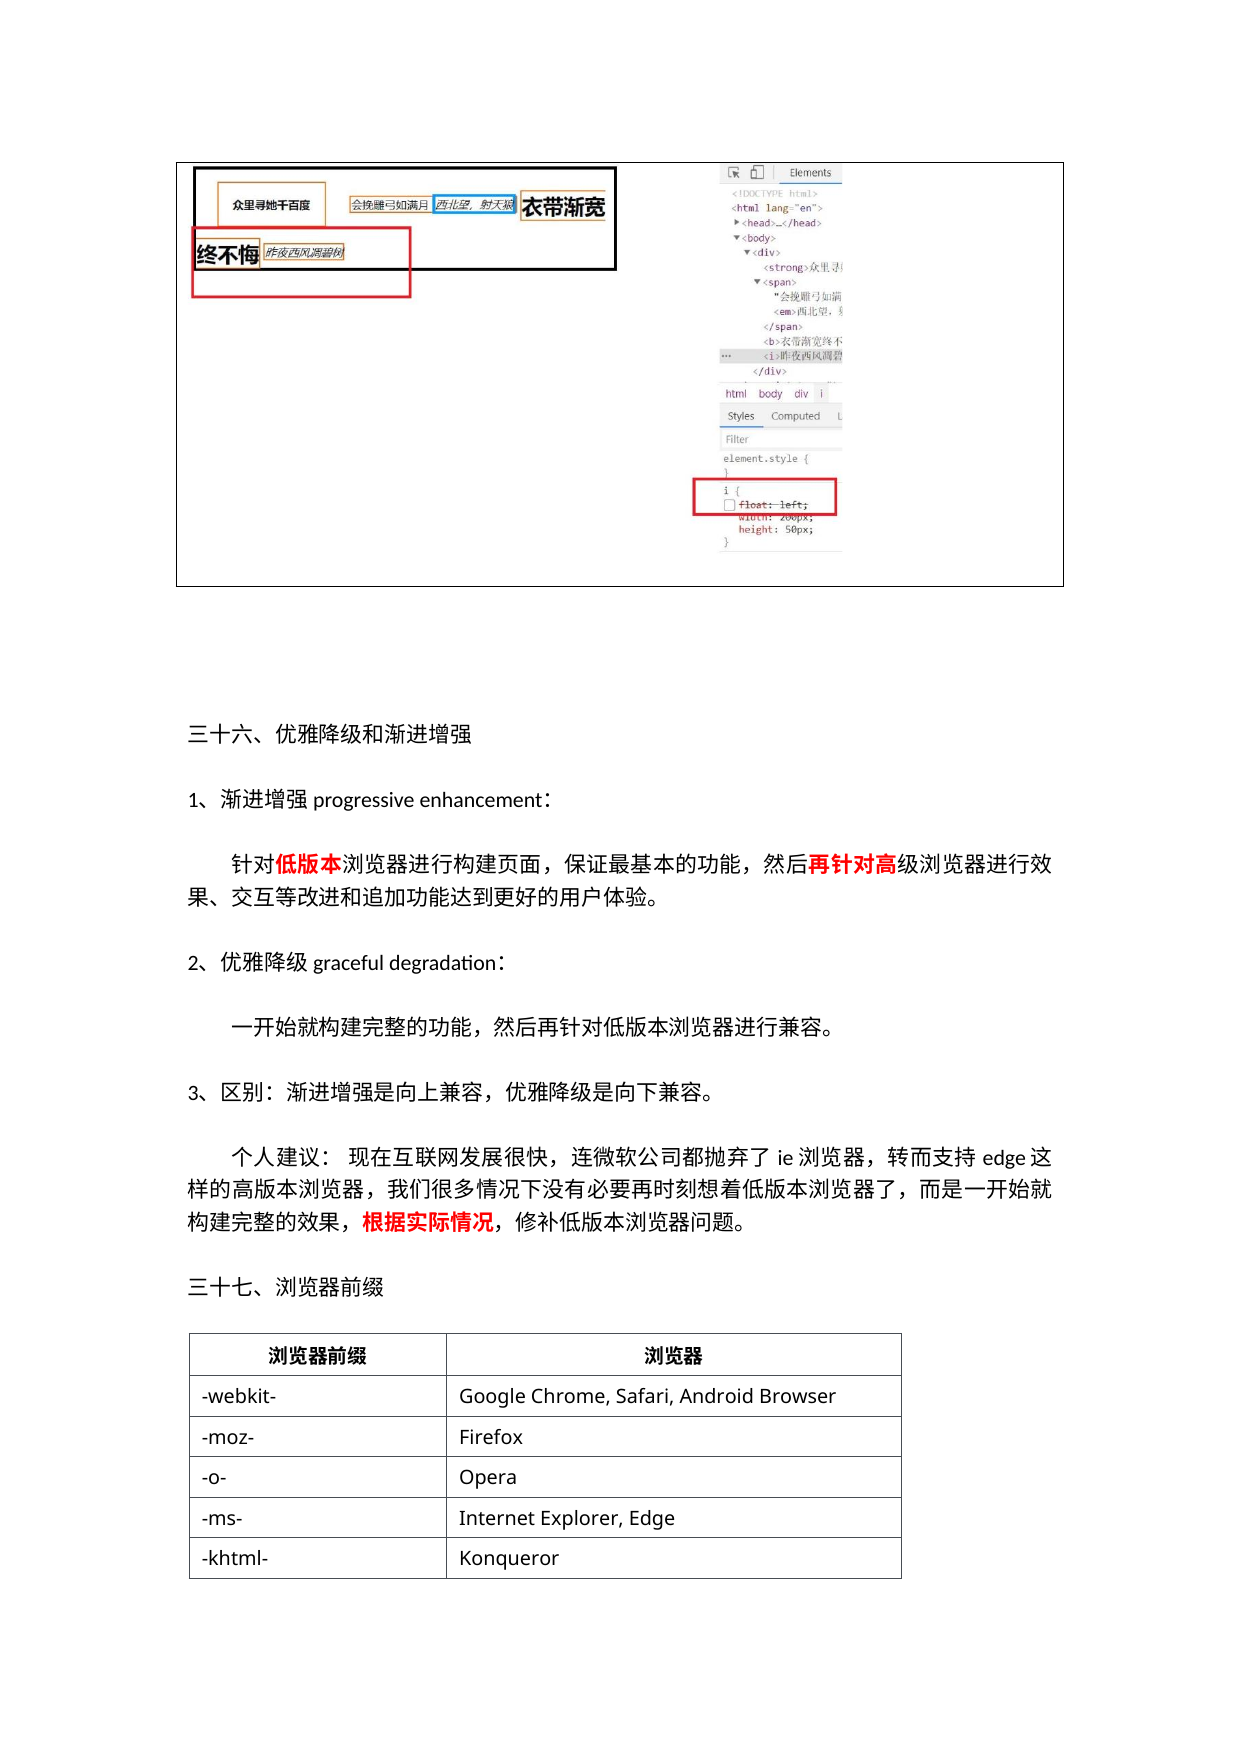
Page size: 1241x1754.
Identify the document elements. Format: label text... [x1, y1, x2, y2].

table_cell Firefox [447, 1417, 901, 1456]
text 3、区别：渐进增强是向上兼容，优雅降级是向下兼容。 [187, 1074, 1053, 1107]
table_cell Google Chrome, Safari, Android Browser [447, 1376, 901, 1416]
table_cell Konqueror [447, 1538, 901, 1578]
table_cell Opera [447, 1457, 901, 1497]
table_header 浏览器 [447, 1334, 901, 1375]
table_cell Internet Explorer, Edge [447, 1498, 901, 1537]
text 个人建议： 现在互联网发展很快，连微软公司都抛弃了ie浏览器，转而支持 edge这样的高版本浏览器，我们很多情况下没有必要再时刻想着低版本浏览器了，而是一开始就构建完整的效果，根据实际情况，修补低版本浏览器问题。 [187, 1139, 1053, 1237]
text 三十六、优雅降级和渐进增强 [187, 717, 1053, 749]
text 三十七、浏览器前缀 [187, 1269, 1053, 1302]
picture [187, 163, 843, 554]
text 针对低版本浏览器进行构建页面，保证最基本的功能，然后再针对高级浏览器进行效果、交互等改进和追加功能达到更好的用户体验。 [187, 847, 1053, 912]
text 一开始就构建完整的功能，然后再针对低版本浏览器进行兼容。 [187, 1009, 1053, 1042]
table_cell -o- [190, 1457, 446, 1497]
text 2、优雅降级 graceful degradation： [187, 944, 1053, 977]
text 1、渐进增强 progressive enhancement： [187, 782, 1053, 814]
table_cell -ms- [190, 1498, 446, 1537]
table_cell -moz- [190, 1417, 446, 1456]
table_header 浏览器前缀 [190, 1334, 446, 1375]
table_cell -webkit- [190, 1376, 446, 1416]
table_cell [177, 163, 1063, 586]
table_cell -khtml- [190, 1538, 446, 1578]
